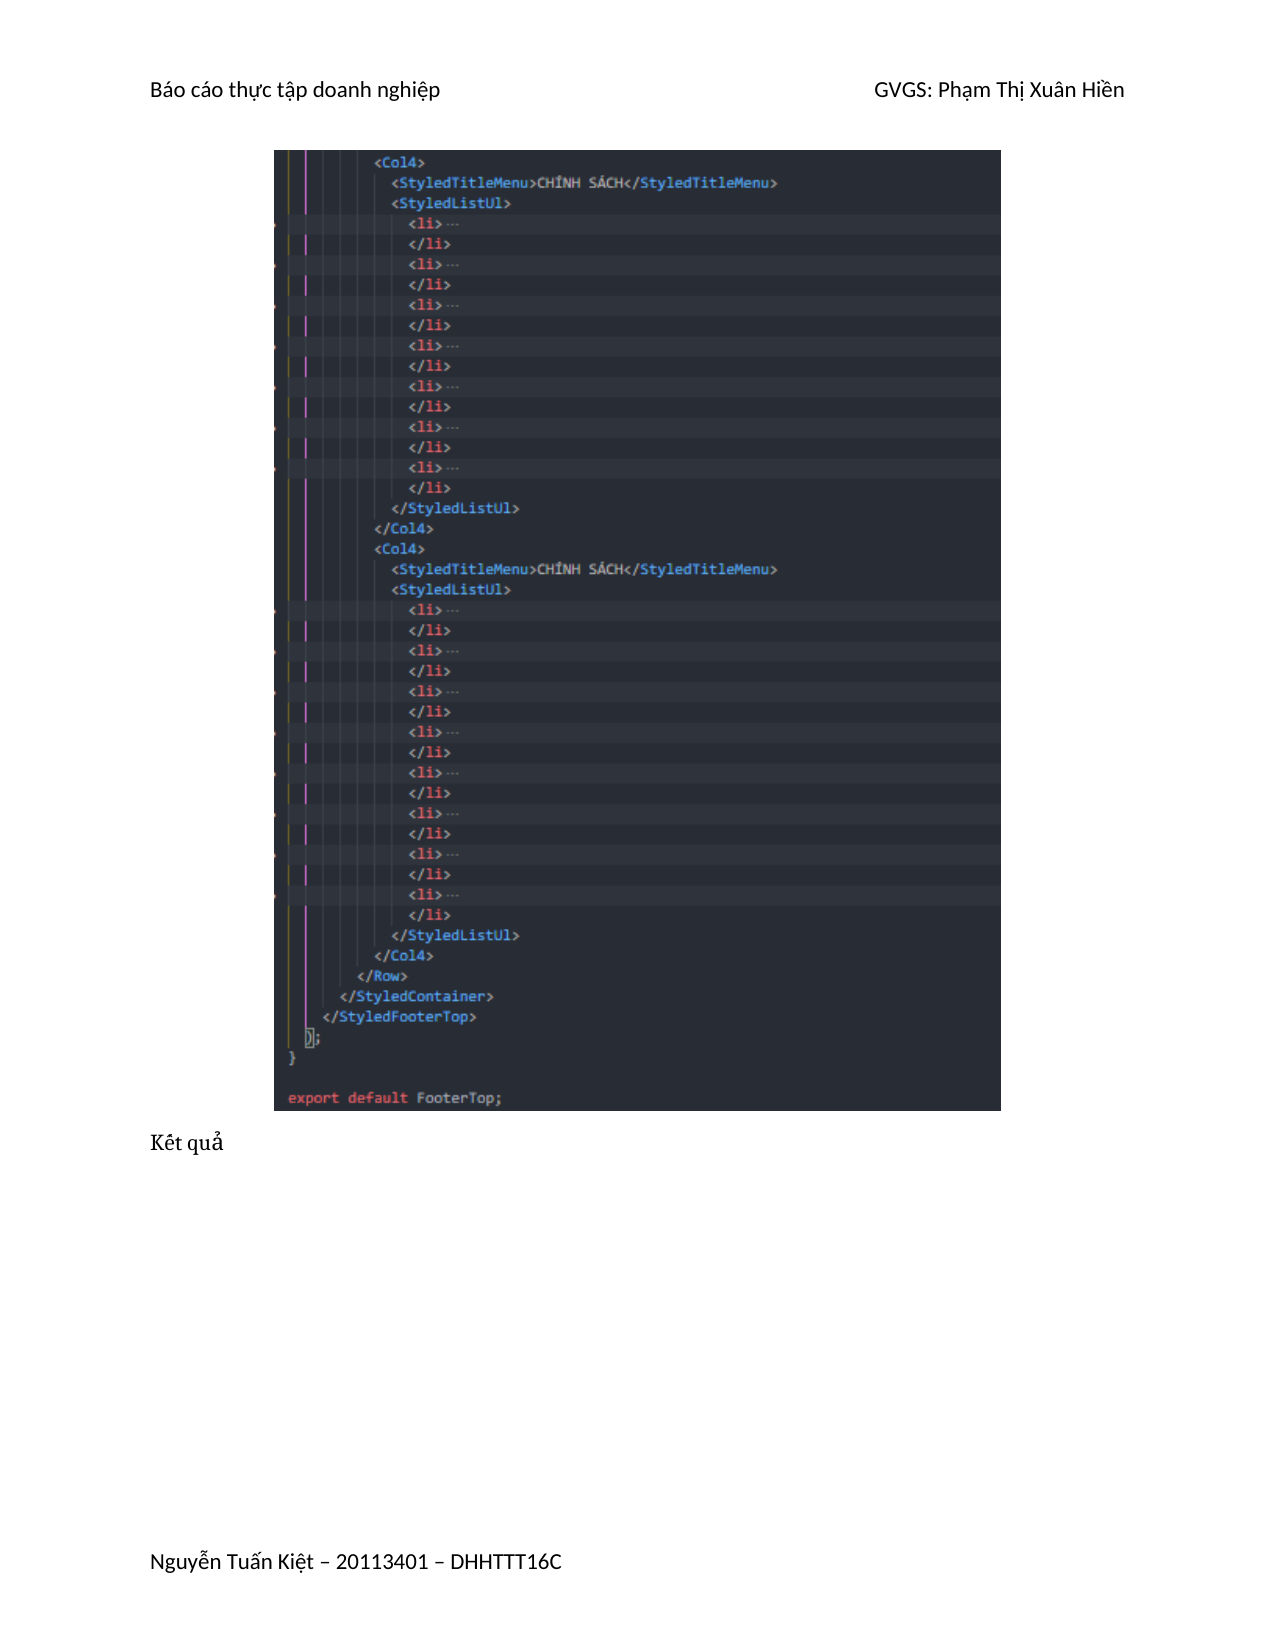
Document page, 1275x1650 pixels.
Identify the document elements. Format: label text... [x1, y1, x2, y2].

text Kết quả [150, 1130, 1125, 1156]
picture [274, 150, 1001, 1111]
